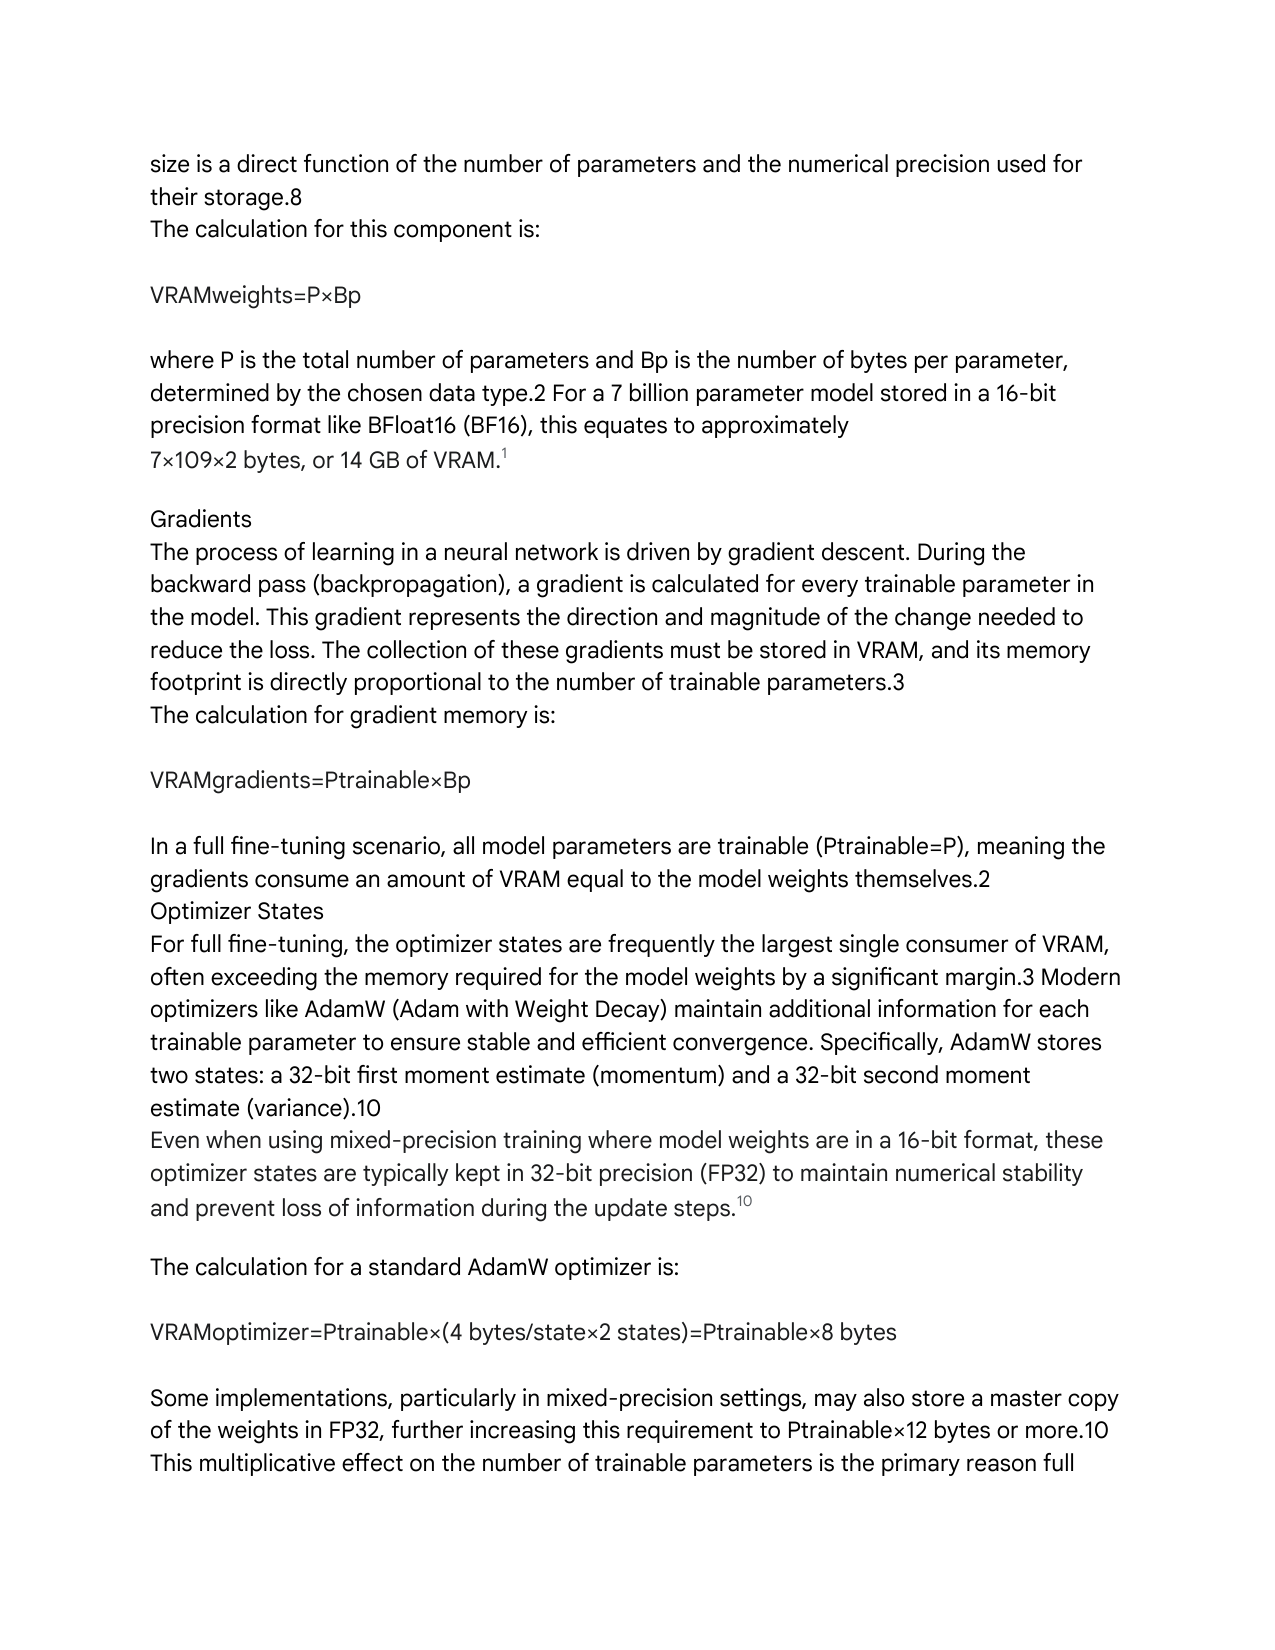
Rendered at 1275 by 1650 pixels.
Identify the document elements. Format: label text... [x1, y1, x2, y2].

text For full fine-tuning, the optimizer states are frequently the largest single consumer of VRAM, often exceeding the memory required for the model weights by a significant margin.3 Modern optimizers like AdamW (Adam with Weight Decay) maintain additional information for each trainable parameter to ensure stable and efficient convergence. Specifically, AdamW stores two states: a 32-bit first moment estimate (momentum) and a 32-bit second moment estimate (variance).10 [150, 930, 1125, 1123]
text VRAMweights​=P×Bp​ [150, 281, 1125, 309]
text In a full fine-tuning scenario, all model parameters are trainable (Ptrainable​=P), meaning the gradients consume an amount of VRAM equal to the model weights themselves.2 [150, 832, 1125, 894]
text Optimizer States [150, 898, 1125, 926]
text Gradients [150, 505, 1125, 534]
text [150, 1384, 1125, 1478]
text The process of learning in a neural network is driven by gradient descent. During the backward pass (backpropagation), a gradient is calculated for every trainable parameter in the model. This gradient represents the direction and magnitude of the change needed to reduce the loss. The collection of these gradients must be stored in VRAM, and its memory footprint is directly proportional to the number of trainable parameters.3 [150, 538, 1125, 697]
text Even when using mixed-precision training where model weights are in a 16-bit format, these optimizer states are typically kept in 32-bit precision (FP32) to maintain numerical stability and prevent loss of information during the update steps.10 [150, 1127, 1125, 1224]
text The calculation for this component is: [150, 215, 1125, 244]
text where P is the total number of parameters and Bp​ is the number of bytes per parameter, determined by the chosen data type.2 For a 7 billion parameter model stored in a 16-bit precision format like BFloat16 (BF16), this equates to approximately [150, 346, 1125, 440]
text The calculation for gradient memory is: [150, 701, 1125, 730]
text VRAMoptimizer​=Ptrainable​×(4 bytes/state×2 states)=Ptrainable​×8 bytes [150, 1318, 1125, 1347]
text The calculation for a standard AdamW optimizer is: [150, 1253, 1125, 1282]
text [150, 150, 1125, 211]
text 7×109×2 bytes, or 14 GB of VRAM.1 [150, 444, 1125, 476]
text VRAMgradients​=Ptrainable​×Bp​ [150, 767, 1125, 796]
